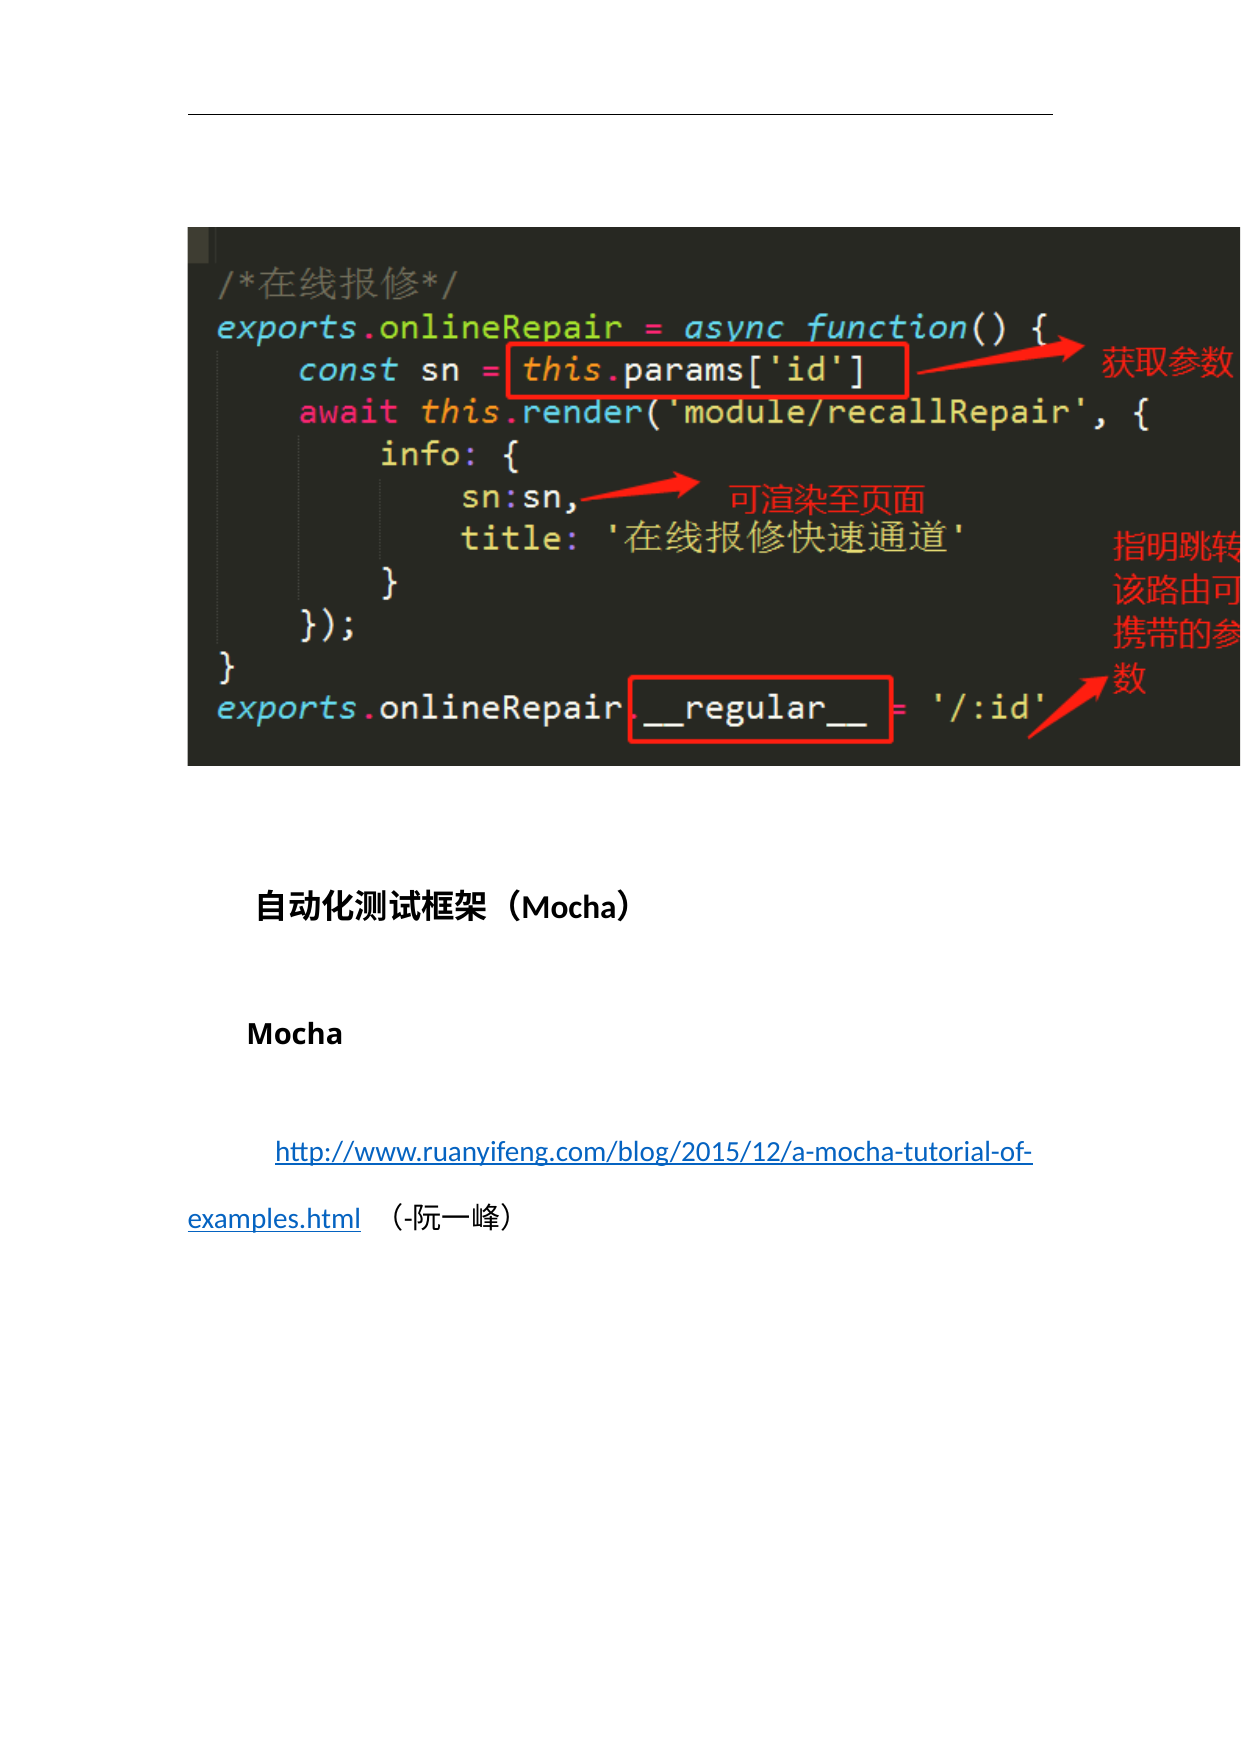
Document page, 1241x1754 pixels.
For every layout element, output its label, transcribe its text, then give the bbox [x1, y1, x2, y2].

picture [187, 227, 1241, 766]
subtitle Mocha [187, 1001, 1053, 1066]
text http://www.ruanyifeng.com/blog/2015/12/a-mocha-tutorial-of-examples.html （-阮一峰） [187, 1118, 1053, 1248]
subtitle 自动化测试框架（Mocha） [187, 872, 1053, 937]
